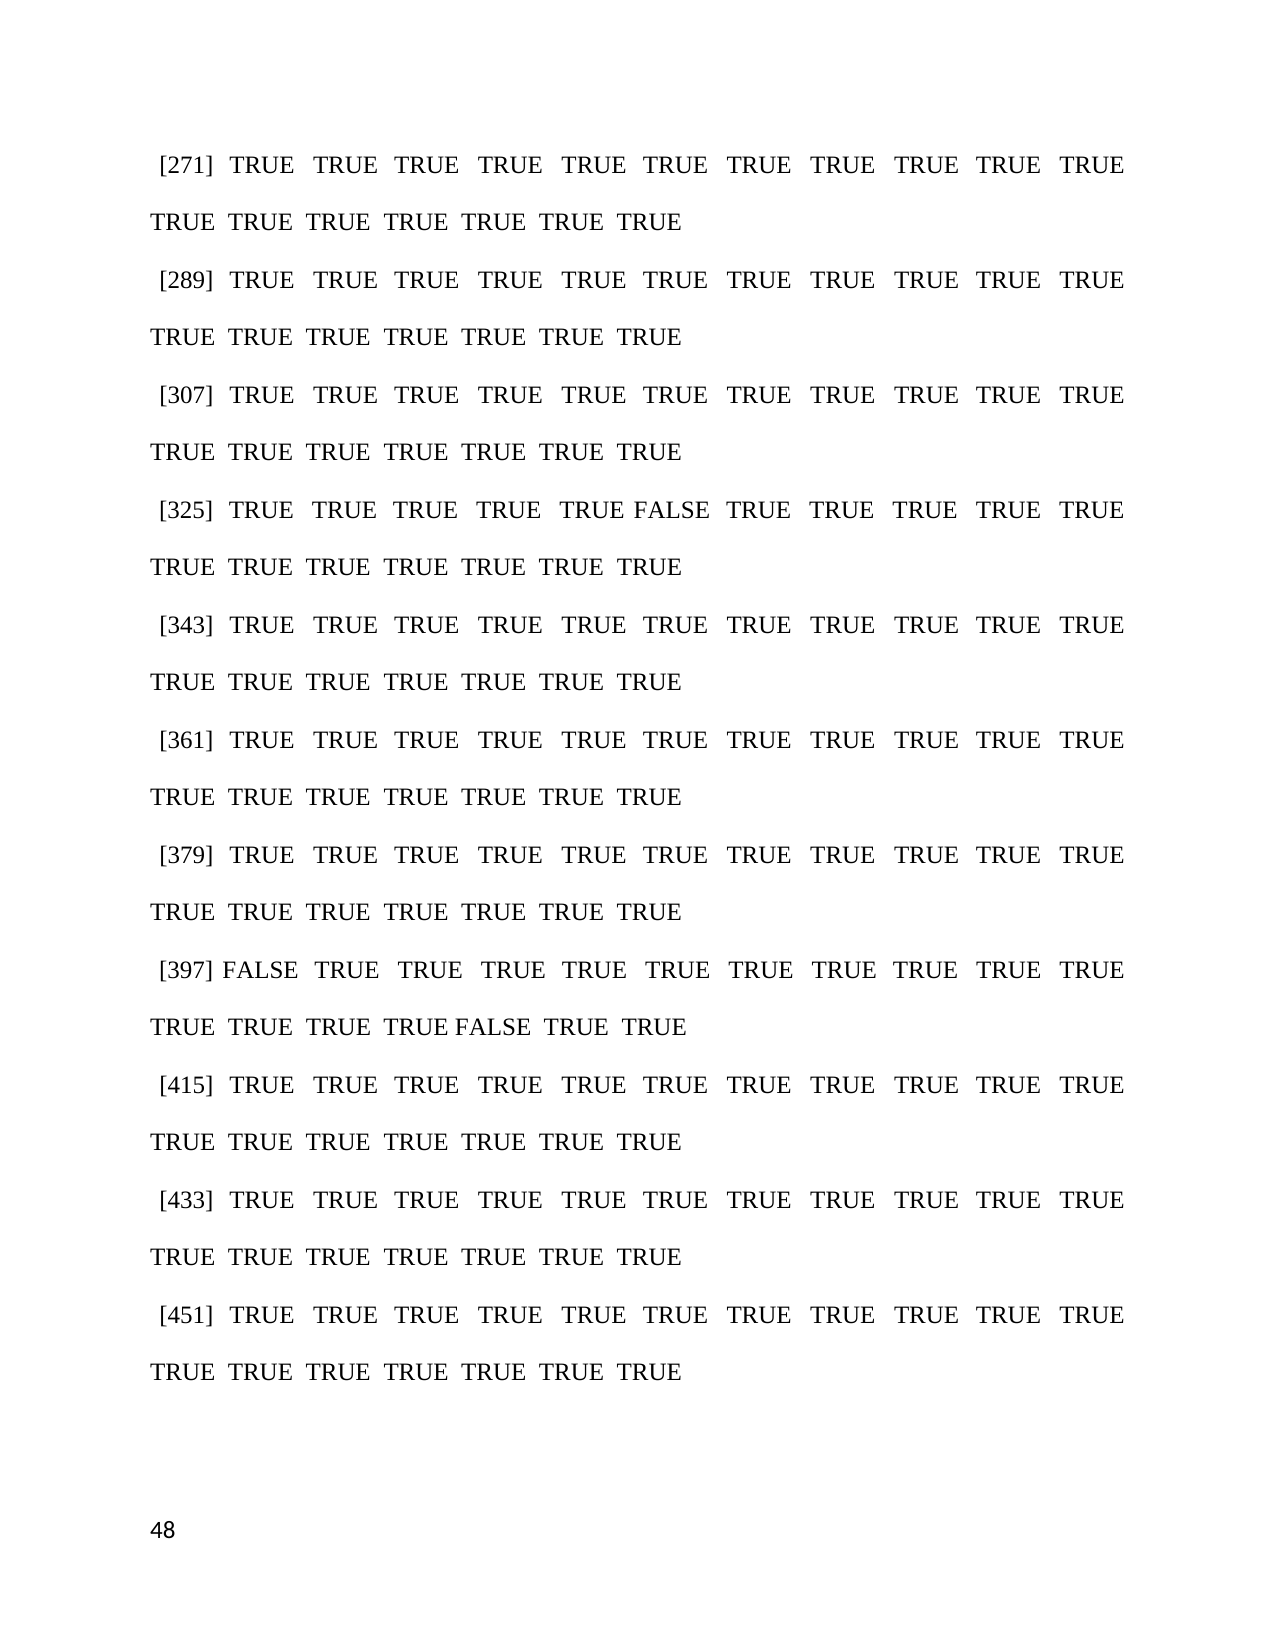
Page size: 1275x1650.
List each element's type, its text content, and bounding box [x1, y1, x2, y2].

text [433] TRUE TRUE TRUE TRUE TRUE TRUE TRUE TRUE TRUE TRUE TRUE TRUE TRUE TRUE TRUE TRUE TRUE TRUE [150, 1185, 1125, 1271]
text [451] TRUE TRUE TRUE TRUE TRUE TRUE TRUE TRUE TRUE TRUE TRUE TRUE TRUE TRUE TRUE TRUE TRUE TRUE [150, 1300, 1125, 1386]
text [325] TRUE TRUE TRUE TRUE TRUE FALSE TRUE TRUE TRUE TRUE TRUE TRUE TRUE TRUE TRUE TRUE TRUE TRUE [150, 495, 1125, 581]
text [307] TRUE TRUE TRUE TRUE TRUE TRUE TRUE TRUE TRUE TRUE TRUE TRUE TRUE TRUE TRUE TRUE TRUE TRUE [150, 380, 1125, 466]
text [361] TRUE TRUE TRUE TRUE TRUE TRUE TRUE TRUE TRUE TRUE TRUE TRUE TRUE TRUE TRUE TRUE TRUE TRUE [150, 725, 1125, 811]
text [397] FALSE TRUE TRUE TRUE TRUE TRUE TRUE TRUE TRUE TRUE TRUE TRUE TRUE TRUE TRUE FALSE TRUE TRUE [150, 955, 1125, 1041]
text [379] TRUE TRUE TRUE TRUE TRUE TRUE TRUE TRUE TRUE TRUE TRUE TRUE TRUE TRUE TRUE TRUE TRUE TRUE [150, 840, 1125, 926]
text [271] TRUE TRUE TRUE TRUE TRUE TRUE TRUE TRUE TRUE TRUE TRUE TRUE TRUE TRUE TRUE TRUE TRUE TRUE [150, 150, 1125, 236]
text [343] TRUE TRUE TRUE TRUE TRUE TRUE TRUE TRUE TRUE TRUE TRUE TRUE TRUE TRUE TRUE TRUE TRUE TRUE [150, 610, 1125, 696]
text [289] TRUE TRUE TRUE TRUE TRUE TRUE TRUE TRUE TRUE TRUE TRUE TRUE TRUE TRUE TRUE TRUE TRUE TRUE [150, 265, 1125, 351]
text [415] TRUE TRUE TRUE TRUE TRUE TRUE TRUE TRUE TRUE TRUE TRUE TRUE TRUE TRUE TRUE TRUE TRUE TRUE [150, 1070, 1125, 1156]
